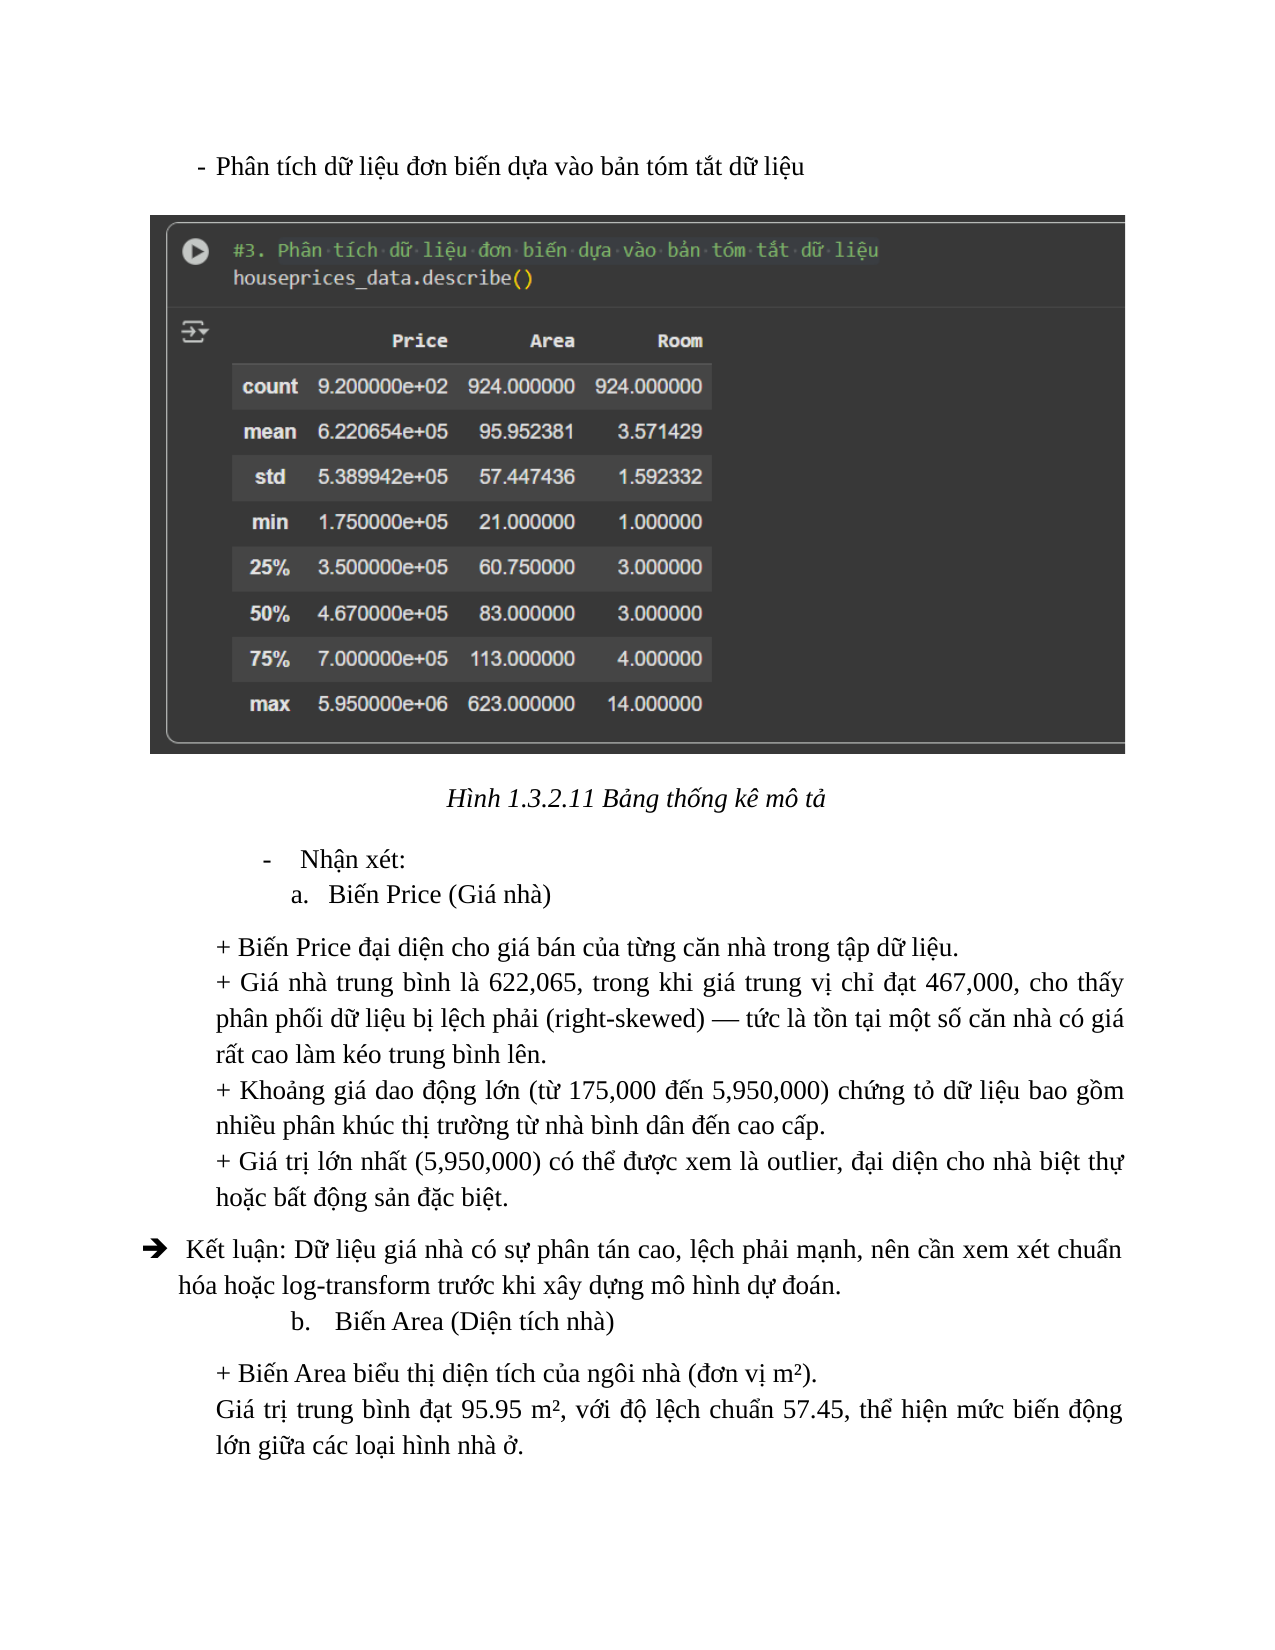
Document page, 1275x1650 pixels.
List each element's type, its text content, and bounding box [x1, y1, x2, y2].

text + Giá nhà trung bình là 622,065, trong khi giá trung vị chỉ đạt 467,000, cho thấy phân phối dữ liệu bị lệch phải (right-skewed) — tức là tồn tại một số căn nhà có giá rất cao làm kéo trung bình lên. [216, 967, 1125, 1069]
text + Giá trị lớn nhất (5,950,000) có thể được xem là outlier, đại diện cho nhà biệt thự hoặc bất động sản đặc biệt. [216, 1145, 1125, 1212]
text Giá trị trung bình đạt 95.95 m², với độ lệch chuẩn 57.45, thể hiện mức biến động lớn giữa các loại hình nhà ở. [216, 1393, 1125, 1460]
text Nhận xét: [262, 843, 1125, 874]
picture [150, 215, 1125, 754]
list Biến Area (Diện tích nhà) [291, 1305, 1125, 1336]
text + Khoảng giá dao động lớn (từ 175,000 đến 5,950,000) chứng tỏ dữ liệu bao gồm nhiều phân khúc thị trường từ nhà bình dân đến cao cấp. [216, 1074, 1125, 1141]
text + Biến Area biểu thị diện tích của ngôi nhà (đơn vị m²). [216, 1357, 1125, 1388]
list Biến Price (Giá nhà) [291, 878, 1125, 909]
text Kết luận: Dữ liệu giá nhà có sự phân tán cao, lệch phải mạnh, nên cần xem xét chuẩn hóa hoặc log-transform trước khi xây dựng mô hình dự đoán. [141, 1233, 1125, 1300]
text + Biến Price đại diện cho giá bán của từng căn nhà trong tập dữ liệu. [216, 931, 1125, 962]
text Hình 1.3.2.11 Bảng thống kê mô tả [150, 782, 1125, 813]
text Phân tích dữ liệu đơn biến dựa vào bản tóm tắt dữ liệu [197, 150, 1125, 181]
